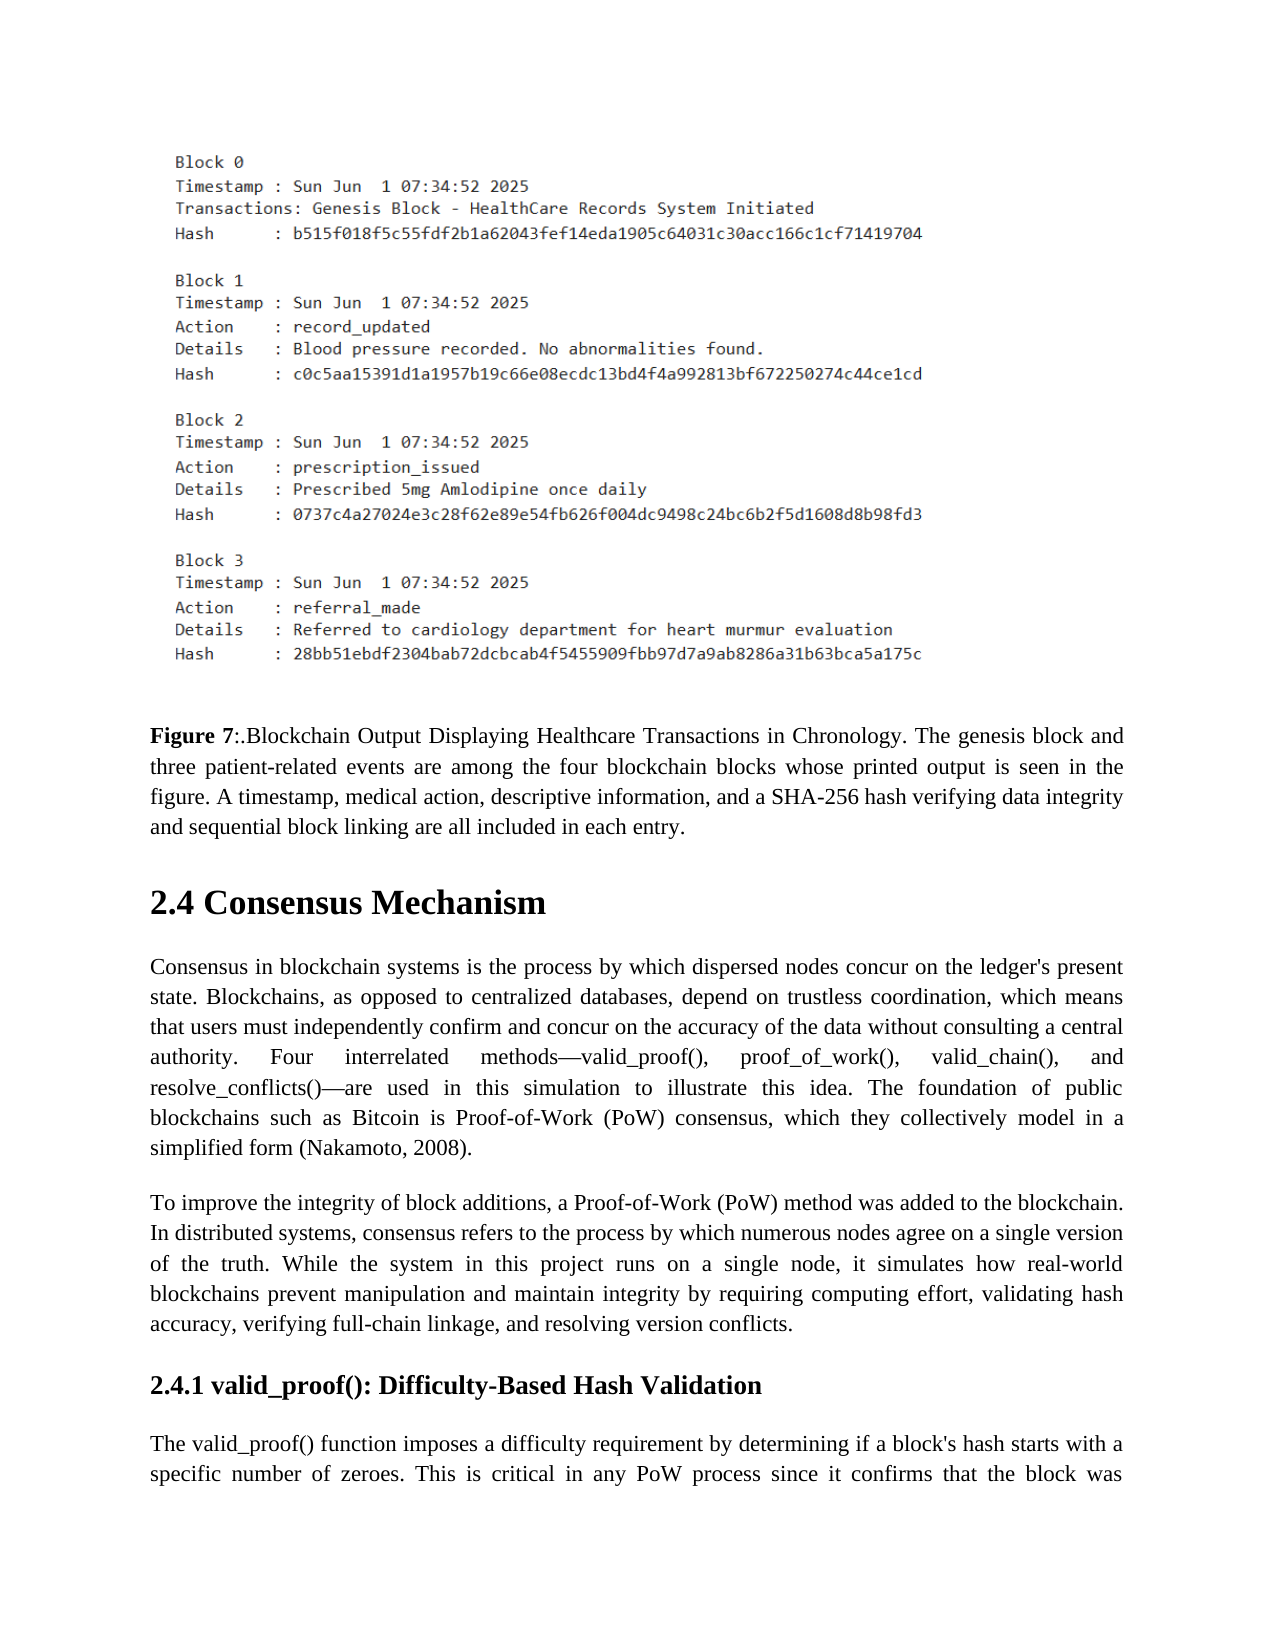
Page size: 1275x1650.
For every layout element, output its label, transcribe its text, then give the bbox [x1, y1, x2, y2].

text Consensus in blockchain systems is the process by which dispersed nodes concur on the ledger's present state. Blockchains, as opposed to centralized databases, depend on trustless coordination, which means that users must independently confirm and concur on the accuracy of the data without consulting a central authority. Four interrelated methods—valid_proof(), proof_of_work(), valid_chain(), and resolve_conflicts()—are used in this simulation to illustrate this idea. The foundation of public blockchains such as Bitcoin is Proof-of-Work (PoW) consensus, which they collectively model in a simplified form (Nakamoto, 2008). [150, 953, 1125, 1160]
subtitle 2.4 Consensus Mechanism [150, 881, 1125, 922]
text Figure 7:.Blockchain Output Displaying Healthcare Transactions in Chronology. The genesis block and three patient-related events are among the four blockchain blocks whose printed output is seen in the figure. A timestamp, medical action, descriptive information, and a SHA-256 hash verifying data integrity and sequential block linking are all included in each entry. [150, 723, 1125, 839]
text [150, 1430, 1125, 1487]
subtitle 2.4.1 valid_proof(): Difficulty-Based Hash Validation [150, 1369, 1125, 1401]
picture [150, 150, 1091, 694]
text To improve the integrity of block additions, a Proof-of-Work (PoW) method was added to the blockchain. In distributed systems, consensus refers to the process by which numerous nodes agree on a single version of the truth. While the system in this project runs on a single node, it simulates how real-world blockchains prevent manipulation and maintain integrity by requiring computing effort, validating hash accuracy, verifying full-chain linkage, and resolving version conflicts. [150, 1189, 1125, 1336]
